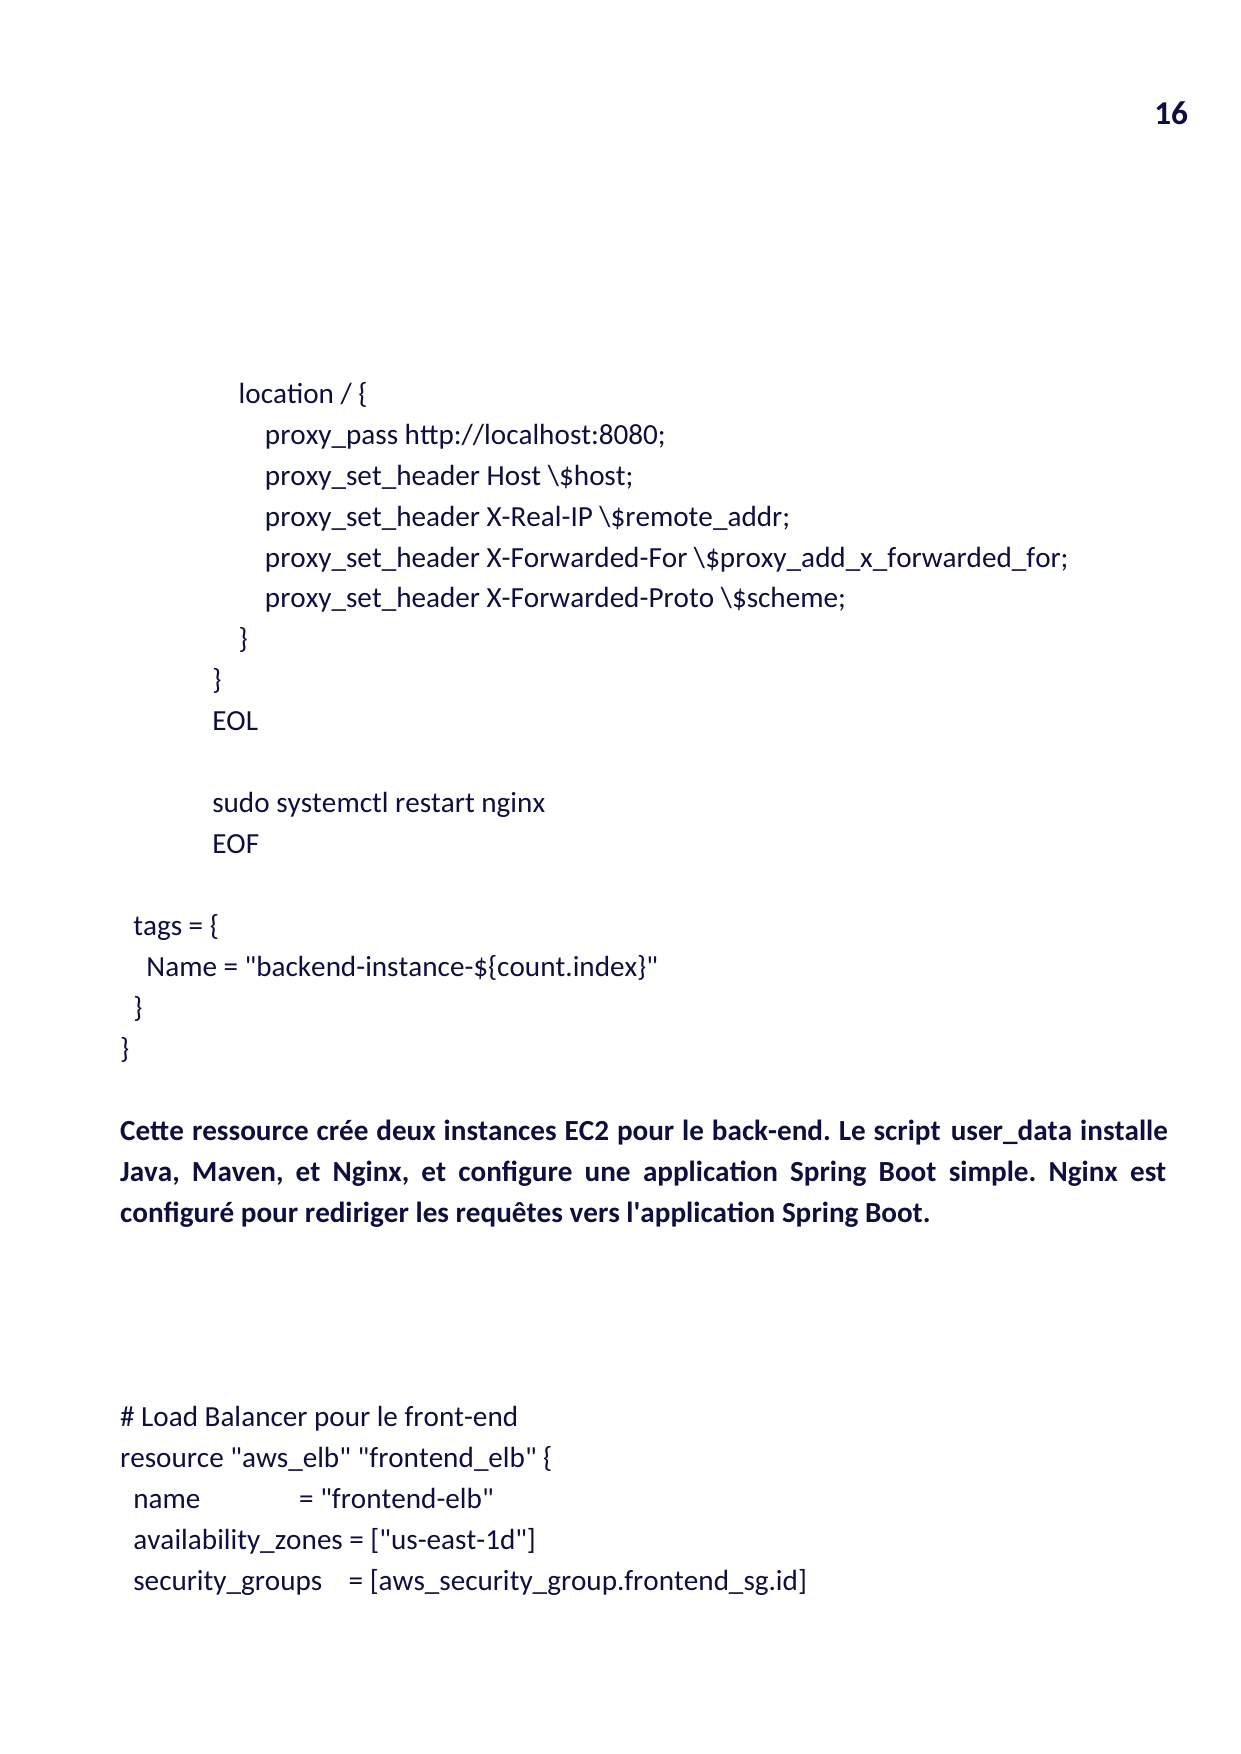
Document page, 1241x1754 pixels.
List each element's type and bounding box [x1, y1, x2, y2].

table_header [120, 334, 1168, 1644]
